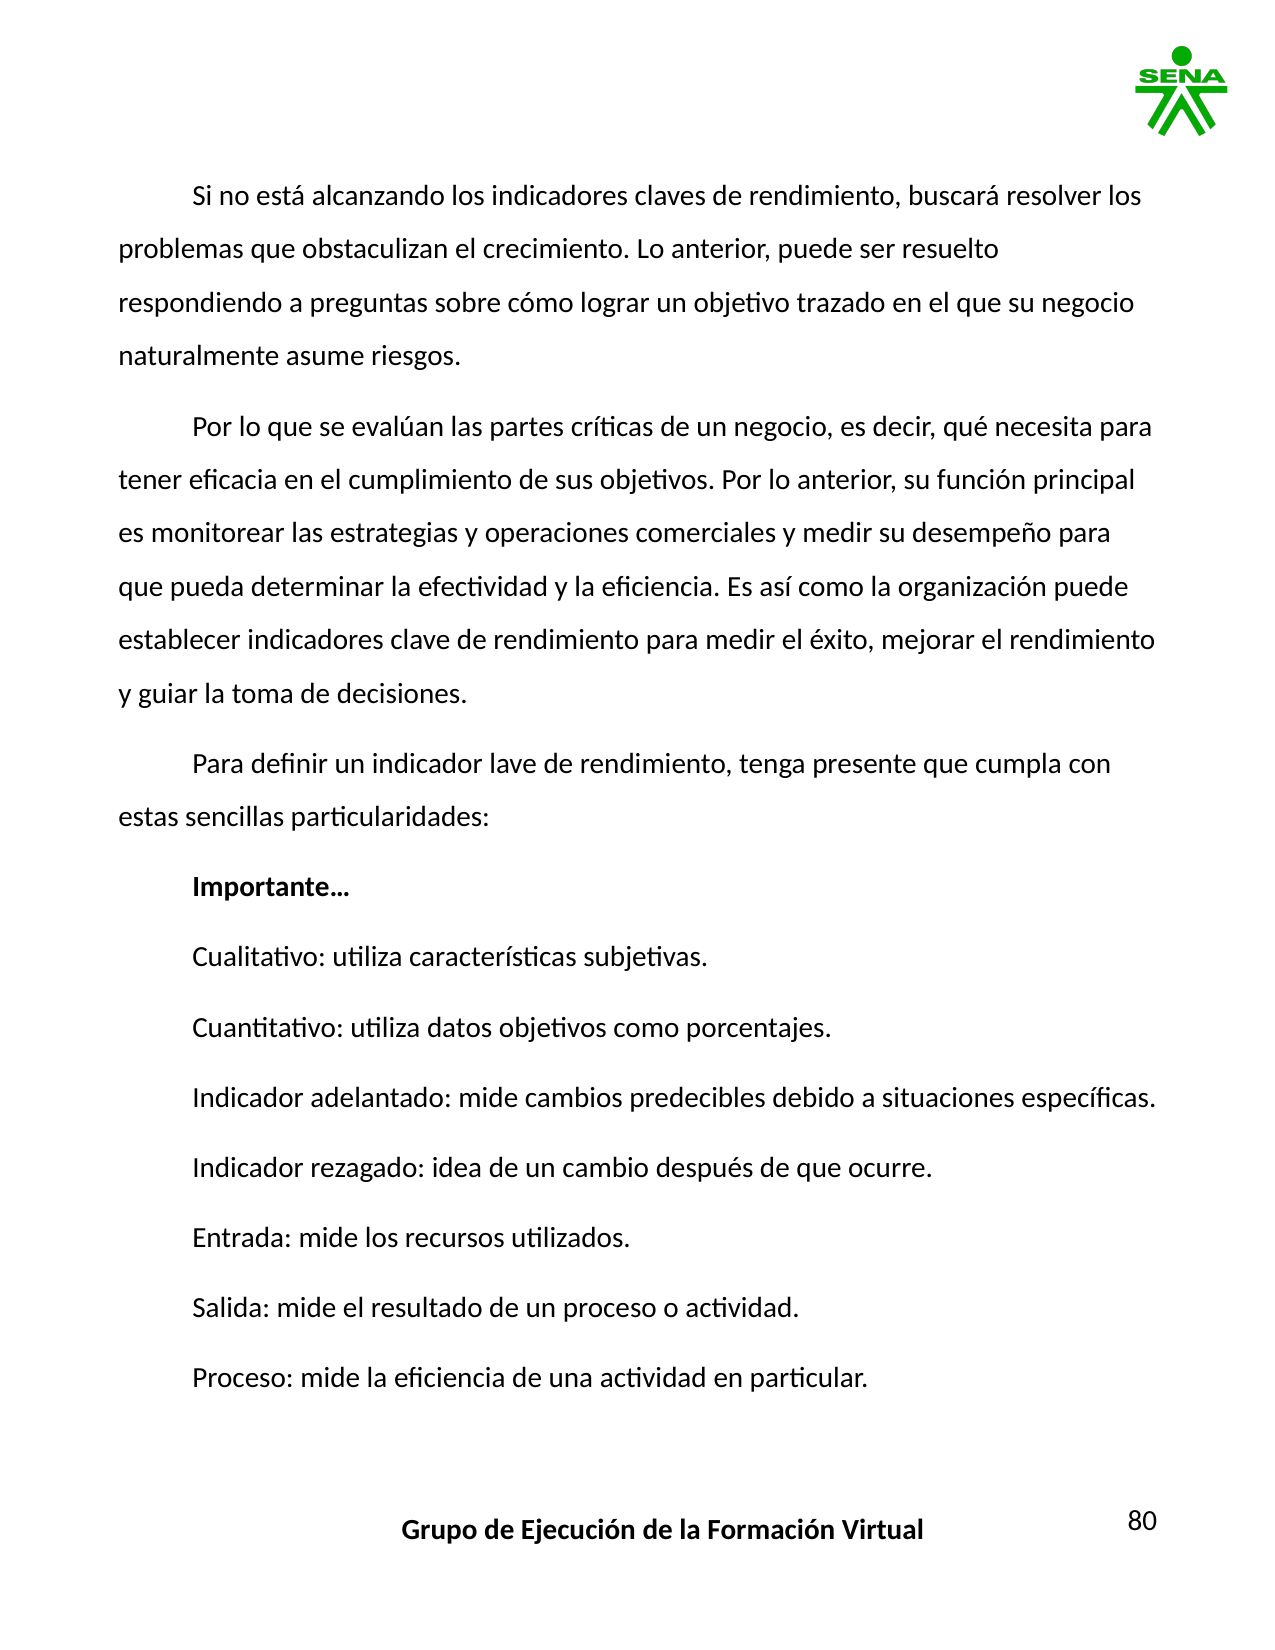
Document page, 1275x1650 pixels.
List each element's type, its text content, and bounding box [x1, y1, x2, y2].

text Importante… [118, 868, 1157, 904]
text Si no está alcanzando los indicadores claves de rendimiento, buscará resolver los problemas que obstaculizan el crecimiento. Lo anterior, puede ser resuelto respondiendo a preguntas sobre cómo lograr un objetivo trazado en el que su negocio naturalmente asume riesgos. [118, 177, 1157, 373]
text Entrada: mide los recursos utilizados. [118, 1219, 1157, 1254]
picture [1135, 46, 1228, 136]
text Para definir un indicador lave de rendimiento, tenga presente que cumpla con estas sencillas particularidades: [118, 745, 1157, 834]
text Salida: mide el resultado de un proceso o actividad. [118, 1289, 1157, 1325]
text Por lo que se evalúan las partes críticas de un negocio, es decir, qué necesita para tener eficacia en el cumplimiento de sus objetivos. Por lo anterior, su función principal es monitorear las estrategias y operaciones comerciales y medir su desempeño para que pueda determinar la efectividad y la eficiencia. Es así como la organización puede establecer indicadores clave de rendimiento para medir el éxito, mejorar el rendimiento y guiar la toma de decisiones. [118, 408, 1157, 710]
text Proceso: mide la eficiencia de una actividad en particular. [118, 1359, 1157, 1395]
text Cualitativo: utiliza características subjetivas. [118, 938, 1157, 974]
text Cuantitativo: utiliza datos objetivos como porcentajes. [118, 1009, 1157, 1044]
text Indicador rezagado: idea de un cambio después de que ocurre. [118, 1149, 1157, 1184]
text Indicador adelantado: mide cambios predecibles debido a situaciones específicas. [118, 1079, 1157, 1114]
